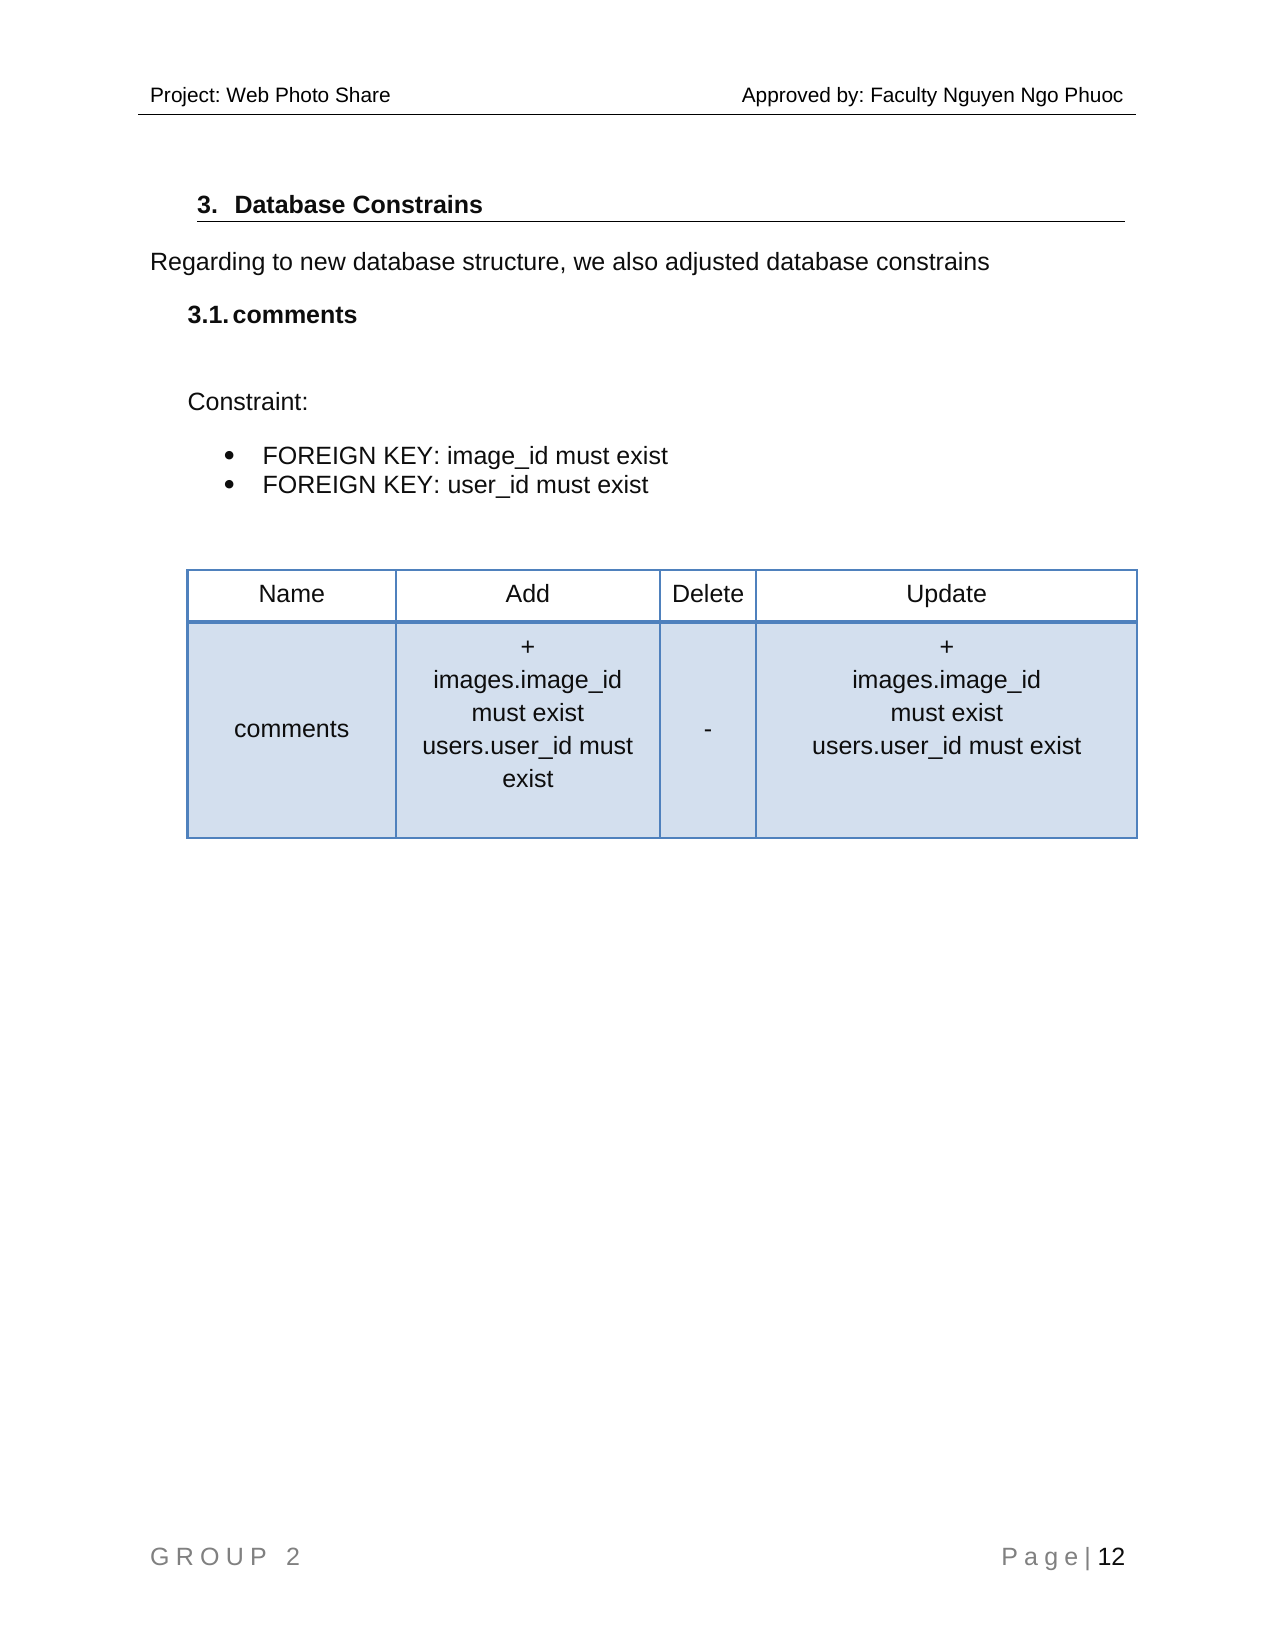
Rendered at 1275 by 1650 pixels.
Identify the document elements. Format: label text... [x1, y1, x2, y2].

table_cell + images.image_id must exist users.user_id must exist [397, 624, 659, 837]
list FOREIGN KEY: image_id must exist [225, 441, 1125, 470]
table_cell comments [189, 624, 395, 837]
subtitle comments [187, 301, 1125, 329]
table_header Delete [661, 571, 755, 619]
table_cell - [661, 624, 755, 837]
table_header Name [189, 571, 395, 619]
table_header Update [757, 571, 1136, 619]
table_cell + images.image_id must exist users.user_id must exist [757, 624, 1136, 837]
list FOREIGN KEY: user_id must exist [225, 470, 1125, 499]
text Regarding to new database structure, we also adjusted database constrains [150, 247, 1125, 275]
table_header Add [397, 571, 659, 619]
text Constraint: [187, 387, 1125, 416]
subtitle Database Constrains [197, 190, 1125, 221]
